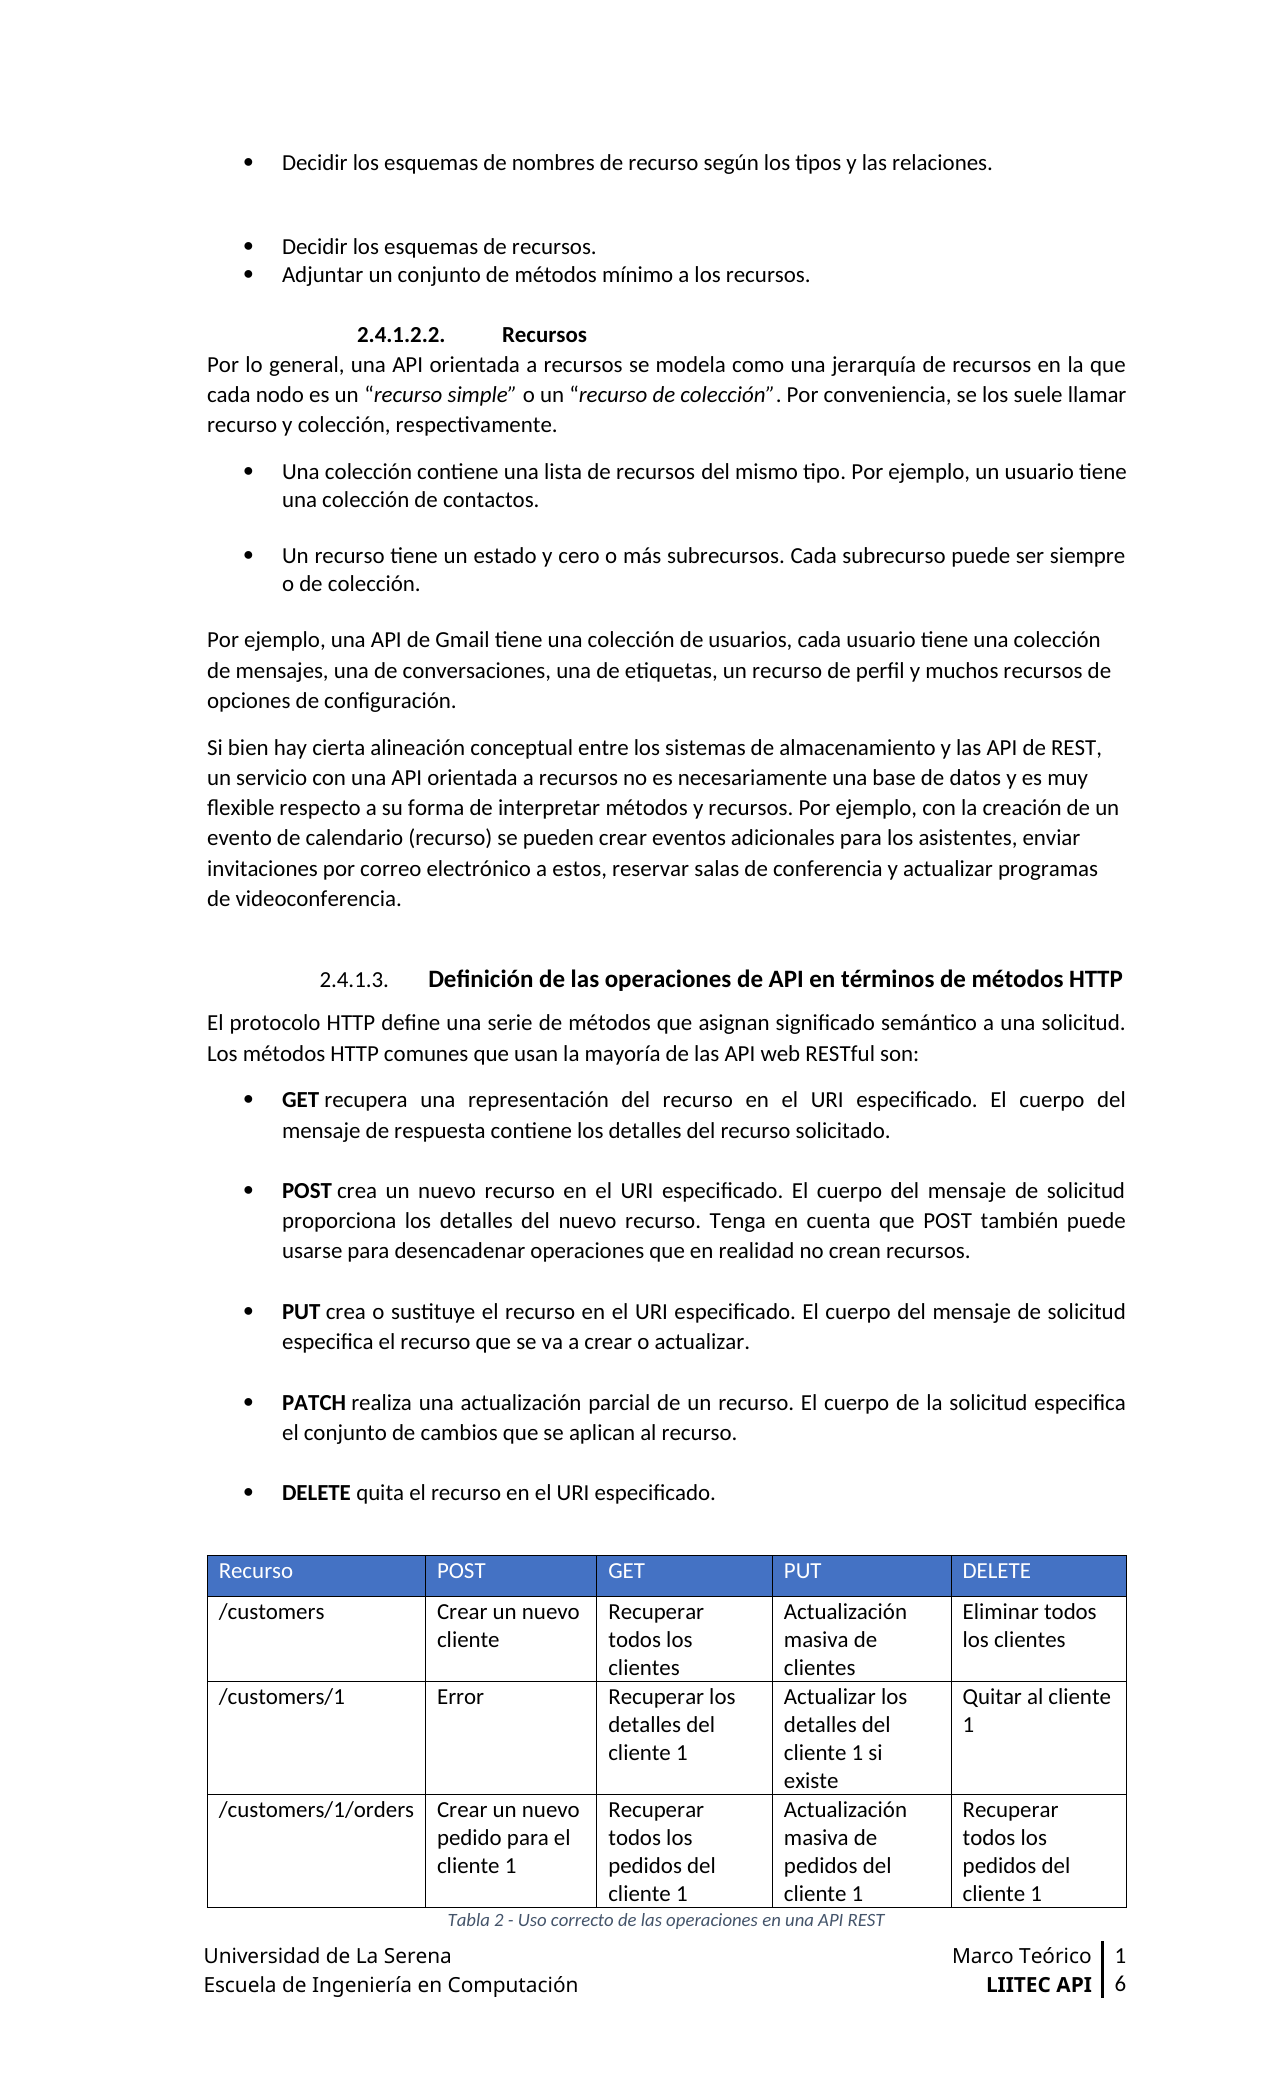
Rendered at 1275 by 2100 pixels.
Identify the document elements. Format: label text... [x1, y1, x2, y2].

table_cell Quitar al cliente 1 [952, 1682, 1126, 1794]
table_cell Recuperar todos los pedidos del cliente 1 [597, 1795, 772, 1907]
list PUT crea o sustituye el recurso en el URI especificado. El cuerpo del mensaje de solicitud especifica el recurso que se va a crear o actualizar. [244, 1297, 1127, 1355]
list Decidir los esquemas de recursos. [244, 232, 1127, 260]
table_header PUT [773, 1556, 951, 1596]
table_cell Error [426, 1682, 596, 1794]
table_cell /customers [208, 1597, 425, 1681]
table_cell Recuperar los detalles del cliente 1 [597, 1682, 772, 1794]
table_cell Recuperar todos los pedidos del cliente 1 [952, 1795, 1126, 1907]
subtitle Recursos [357, 320, 1127, 348]
subtitle Definición de las operaciones de API en términos de métodos HTTP [319, 963, 1127, 993]
list GET recupera una representación del recurso en el URI especificado. El cuerpo del mensaje de respuesta contiene los detalles del recurso solicitado. [244, 1086, 1127, 1144]
text Por ejemplo, una API de Gmail tiene una colección de usuarios, cada usuario tiene una colección de mensajes, una de conversaciones, una de etiquetas, un recurso de perfil y muchos recursos de opciones de configuración. [207, 626, 1127, 714]
list Un recurso tiene un estado y cero o más subrecursos. Cada subrecurso puede ser siempre o de colección. [244, 542, 1127, 598]
table_header DELETE [952, 1556, 1126, 1596]
list Una colección contiene una lista de recursos del mismo tipo. Por ejemplo, un usuario tiene una colección de contactos. [244, 457, 1127, 513]
table_header Recurso [208, 1556, 425, 1596]
table_header GET [597, 1556, 772, 1596]
table_cell /customers/1 [208, 1682, 425, 1794]
list DELETE quita el recurso en el URI especificado. [244, 1478, 1127, 1506]
table_cell Actualizar los detalles del cliente 1 si existe [773, 1682, 951, 1794]
table_cell Recuperar todos los clientes [597, 1597, 772, 1681]
list PATCH realiza una actualización parcial de un recurso. El cuerpo de la solicitud especifica el conjunto de cambios que se aplican al recurso. [244, 1388, 1127, 1446]
text El protocolo HTTP define una serie de métodos que asignan significado semántico a una solicitud. Los métodos HTTP comunes que usan la mayoría de las API web RESTful son: [207, 1008, 1127, 1067]
text Por lo general, una API orientada a recursos se modela como una jerarquía de recursos en la que cada nodo es un “recurso simple” o un “recurso de colección”. Por conveniencia, se los suele llamar recurso y colección, respectivamente. [207, 350, 1127, 439]
table_cell Eliminar todos los clientes [952, 1597, 1126, 1681]
table_cell Actualización masiva de pedidos del cliente 1 [773, 1795, 951, 1907]
table_cell /customers/1/orders [208, 1795, 425, 1907]
text Si bien hay cierta alineación conceptual entre los sistemas de almacenamiento y las API de REST, un servicio con una API orientada a recursos no es necesariamente una base de datos y es muy flexible respecto a su forma de interpretar métodos y recursos. Por ejemplo, con la creación de un evento de calendario (recurso) se pueden crear eventos adicionales para los asistentes, enviar invitaciones por correo electrónico a estos, reservar salas de conferencia y actualizar programas de videoconferencia. [207, 733, 1127, 912]
list POST crea un nuevo recurso en el URI especificado. El cuerpo del mensaje de solicitud proporciona los detalles del nuevo recurso. Tenga en cuenta que POST también puede usarse para desencadenar operaciones que en realidad no crean recursos. [244, 1176, 1127, 1264]
table_cell Crear un nuevo cliente [426, 1597, 596, 1681]
table_cell Actualización masiva de clientes [773, 1597, 951, 1681]
list Adjuntar un conjunto de métodos mínimo a los recursos. [244, 260, 1127, 288]
table_cell Crear un nuevo pedido para el cliente 1 [426, 1795, 596, 1907]
text Tabla 2 - Uso correcto de las operaciones en una API REST [207, 1908, 1127, 1931]
table_header POST [426, 1556, 596, 1596]
list Decidir los esquemas de nombres de recurso según los tipos y las relaciones. [244, 148, 1127, 176]
